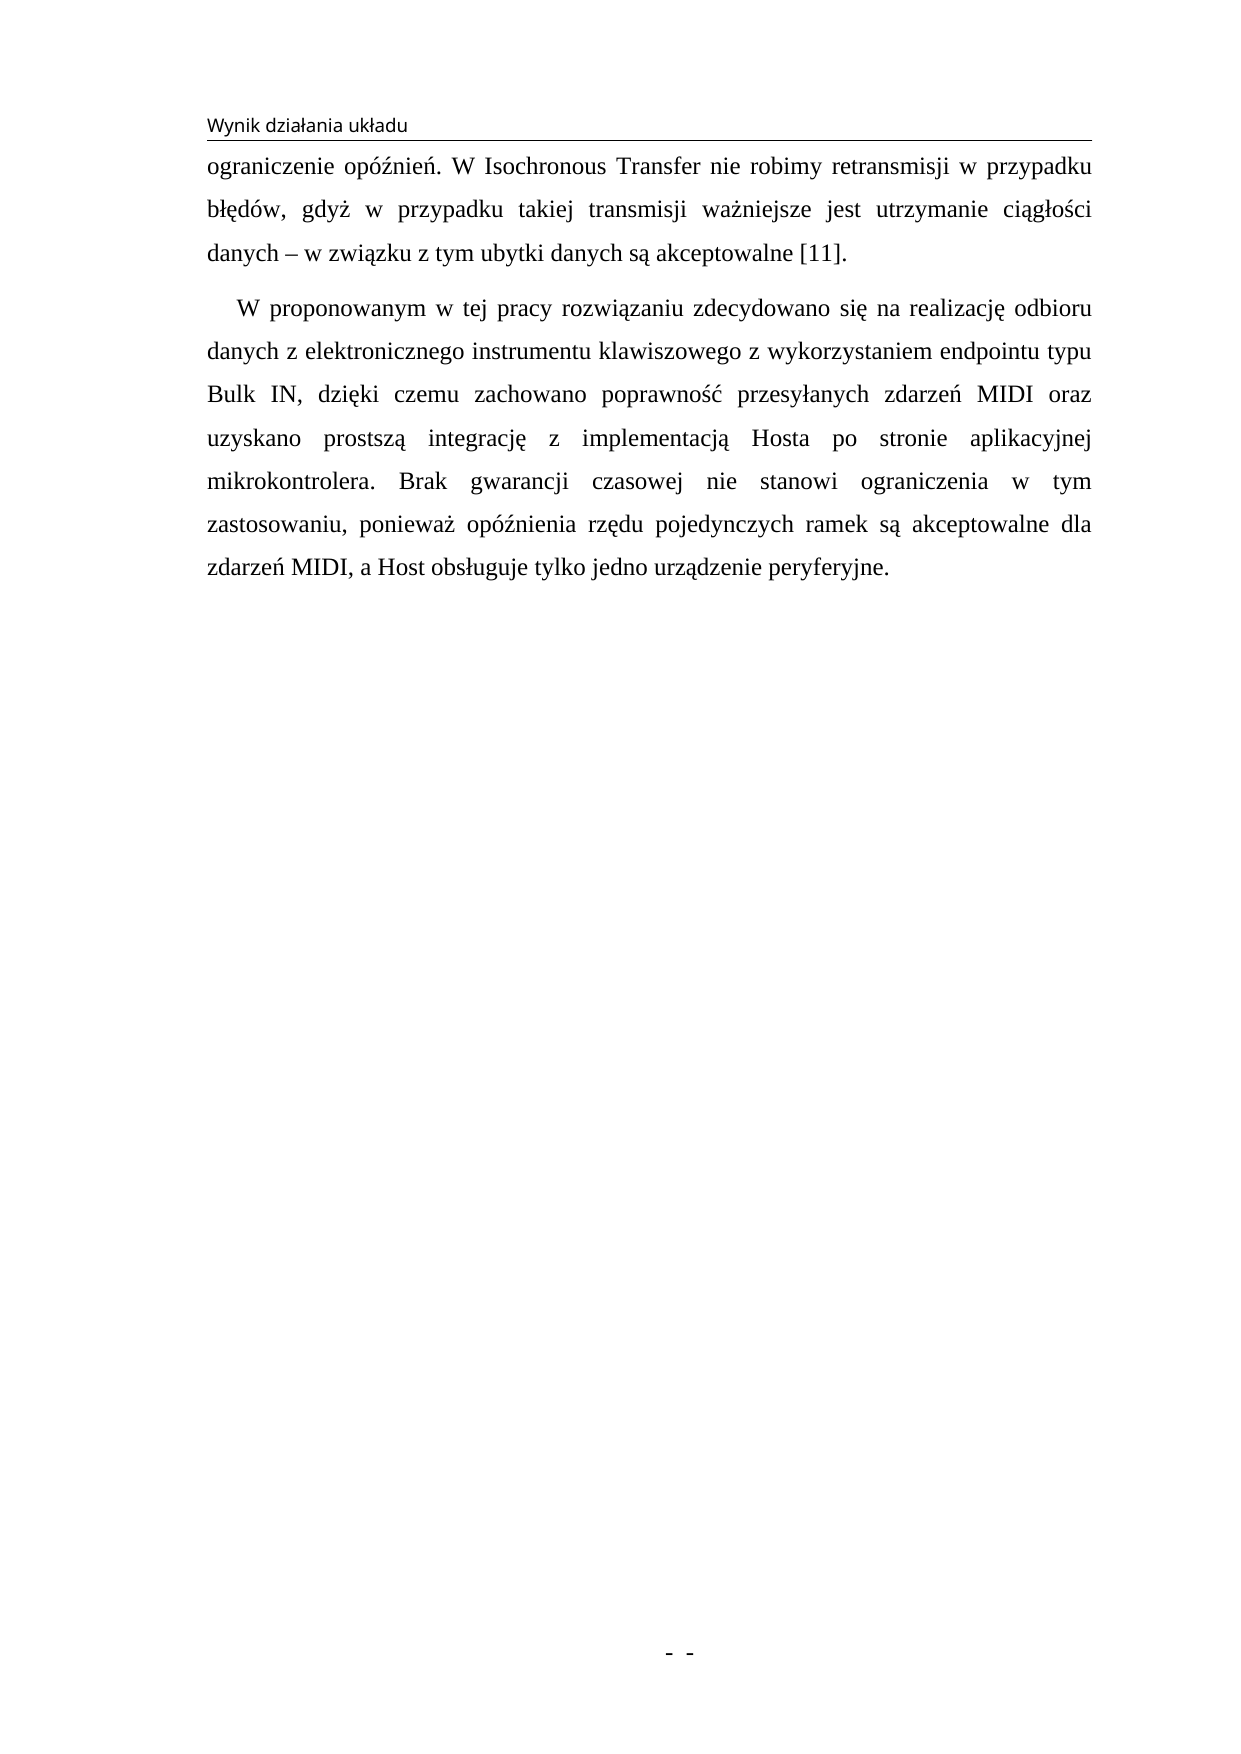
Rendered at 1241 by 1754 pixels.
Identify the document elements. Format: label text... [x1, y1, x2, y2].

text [207, 151, 1092, 266]
text W proponowanym w tej pracy rozwiązaniu zdecydowano się na realizację odbioru danych z elektronicznego instrumentu klawiszowego z wykorzystaniem endpointu typu Bulk IN, dzięki czemu zachowano poprawność przesyłanych zdarzeń MIDI oraz uzyskano prostszą integrację z implementacją Hosta po stronie aplikacyjnej mikrokontrolera. Brak gwarancji czasowej nie stanowi ograniczenia w tym zastosowaniu, ponieważ opóźnienia rzędu pojedynczych ramek są akceptowalne dla zdarzeń MIDI, a Host obsługuje tylko jedno urządzenie peryferyjne. [207, 293, 1092, 581]
